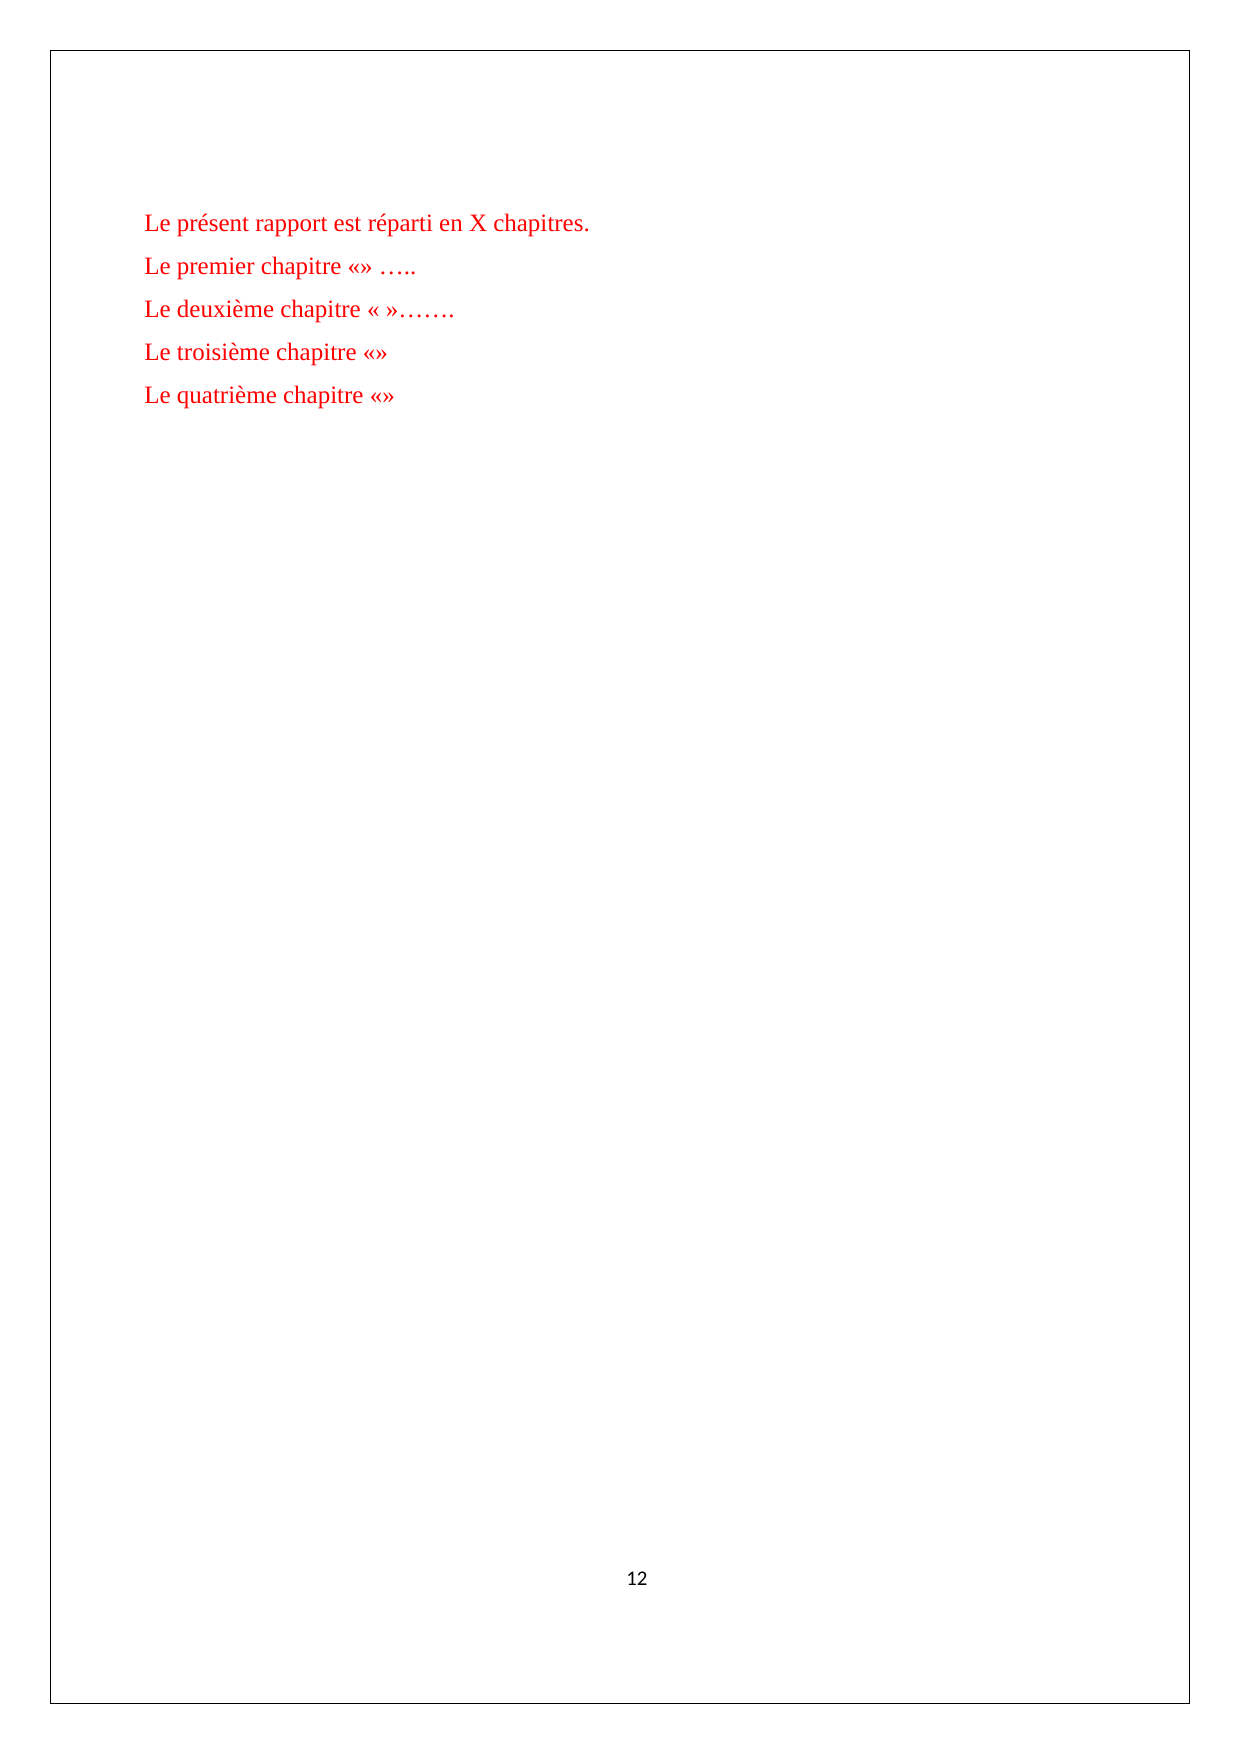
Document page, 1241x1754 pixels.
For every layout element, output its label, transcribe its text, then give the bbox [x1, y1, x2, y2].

text Le deuxième chapitre « »……. [144, 294, 1159, 323]
text Le présent rapport est réparti en X chapitres. [144, 208, 1159, 236]
text Le premier chapitre «» ….. [144, 251, 1159, 279]
text Le quatrième chapitre «» [144, 380, 1159, 409]
text Le troisième chapitre «» [144, 337, 1159, 366]
